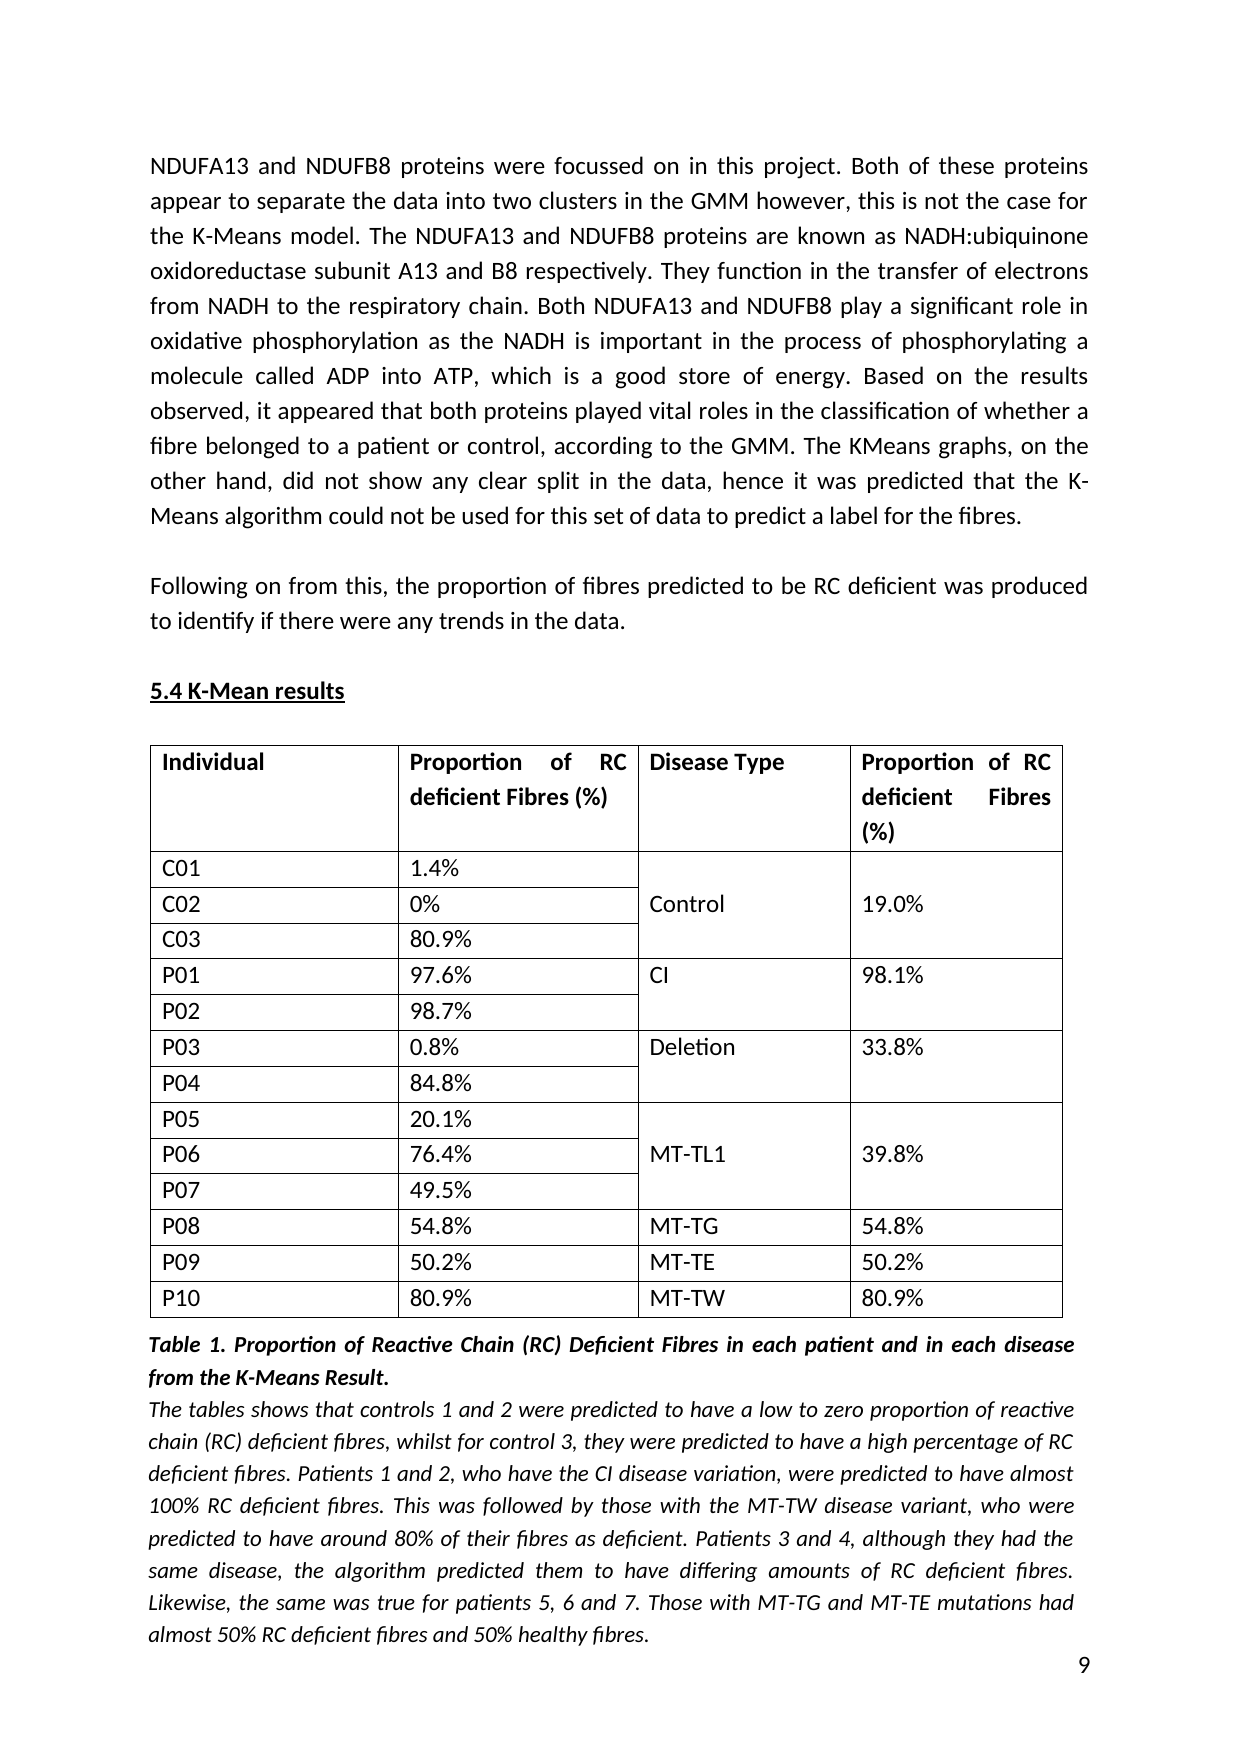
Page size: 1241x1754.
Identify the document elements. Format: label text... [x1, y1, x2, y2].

table_cell [851, 994, 1062, 1030]
table_cell 54.8% [399, 1210, 638, 1245]
table_cell MT-TL1 [639, 1138, 850, 1173]
table_cell [851, 1103, 1062, 1137]
table_cell [851, 923, 1062, 958]
table_header Individual [151, 746, 398, 851]
table_cell 50.2% [851, 1246, 1062, 1281]
table_cell 49.5% [399, 1174, 638, 1209]
table_cell Deletion [639, 1031, 850, 1066]
table_cell [639, 1103, 850, 1137]
table_cell C01 [151, 852, 398, 887]
table_cell P04 [151, 1067, 398, 1102]
table_cell [639, 994, 850, 1030]
table_cell [851, 1066, 1062, 1102]
table_cell Control [639, 887, 850, 922]
table_cell 76.4% [399, 1139, 638, 1173]
table_cell 84.8% [399, 1067, 638, 1102]
table_cell 39.8% [851, 1138, 1062, 1173]
table_cell 1.4% [399, 852, 638, 887]
table_cell [851, 852, 1062, 887]
table_cell C02 [151, 888, 398, 922]
table_cell 54.8% [851, 1210, 1062, 1245]
table_cell [639, 1066, 850, 1102]
table_cell 19.0% [851, 887, 1062, 922]
table_cell 50.2% [399, 1246, 638, 1281]
table_cell [639, 923, 850, 958]
table_cell MT-TW [639, 1282, 850, 1317]
table_header Proportion of RC deficient Fibres (%) [399, 746, 638, 851]
table_cell 98.1% [851, 959, 1062, 994]
text 5.4 K-Mean results [150, 675, 1090, 706]
text NDUFA13 and NDUFB8 proteins were focussed on in this project. Both of these proteins appear to separate the data into two clusters in the GMM however, this is not the case for the K-Means model. The NDUFA13 and NDUFB8 proteins are known as NADH:ubiquinone oxidoreductase subunit A13 and B8 respectively. They function in the transfer of electrons from NADH to the respiratory chain. Both NDUFA13 and NDUFB8 play a significant role in oxidative phosphorylation as the NADH is important in the process of phosphorylating a molecule called ADP into ATP, which is a good store of energy. Based on the results observed, it appeared that both proteins played vital roles in the classification of whether a fibre belonged to a patient or control, according to the GMM. The KMeans graphs, on the other hand, did not show any clear split in the data, hence it was predicted that the K-Means algorithm could not be used for this set of data to predict a label for the fibres. [150, 150, 1090, 531]
text Following on from this, the proportion of fibres predicted to be RC deficient was produced to identify if there were any trends in the data. [150, 570, 1090, 636]
table_cell P01 [151, 959, 398, 994]
table_cell [639, 852, 850, 887]
table_cell 80.9% [851, 1282, 1062, 1317]
table_cell C03 [151, 924, 398, 958]
table_header Proportion of RC deficient Fibres (%) [851, 746, 1062, 851]
table_header Disease Type [639, 746, 850, 851]
table_cell [639, 1173, 850, 1209]
table_cell CI [639, 959, 850, 994]
table_cell MT-TG [639, 1210, 850, 1245]
table_cell 80.9% [399, 1282, 638, 1317]
table_cell P10 [151, 1282, 398, 1317]
table_cell 33.8% [851, 1031, 1062, 1066]
table_cell P09 [151, 1246, 398, 1281]
table_cell P08 [151, 1210, 398, 1245]
table_cell 80.9% [399, 924, 638, 958]
table_cell [851, 1173, 1062, 1209]
table_cell P07 [151, 1174, 398, 1209]
table_cell 0.8% [399, 1031, 638, 1066]
table_cell 97.6% [399, 959, 638, 994]
table_cell P03 [151, 1031, 398, 1066]
table_cell 0% [399, 888, 638, 922]
table_cell P02 [151, 995, 398, 1030]
table_cell 98.7% [399, 995, 638, 1030]
table_cell MT-TE [639, 1246, 850, 1281]
table_cell P06 [151, 1139, 398, 1173]
table_cell P05 [151, 1103, 398, 1137]
table_cell 20.1% [399, 1103, 638, 1137]
